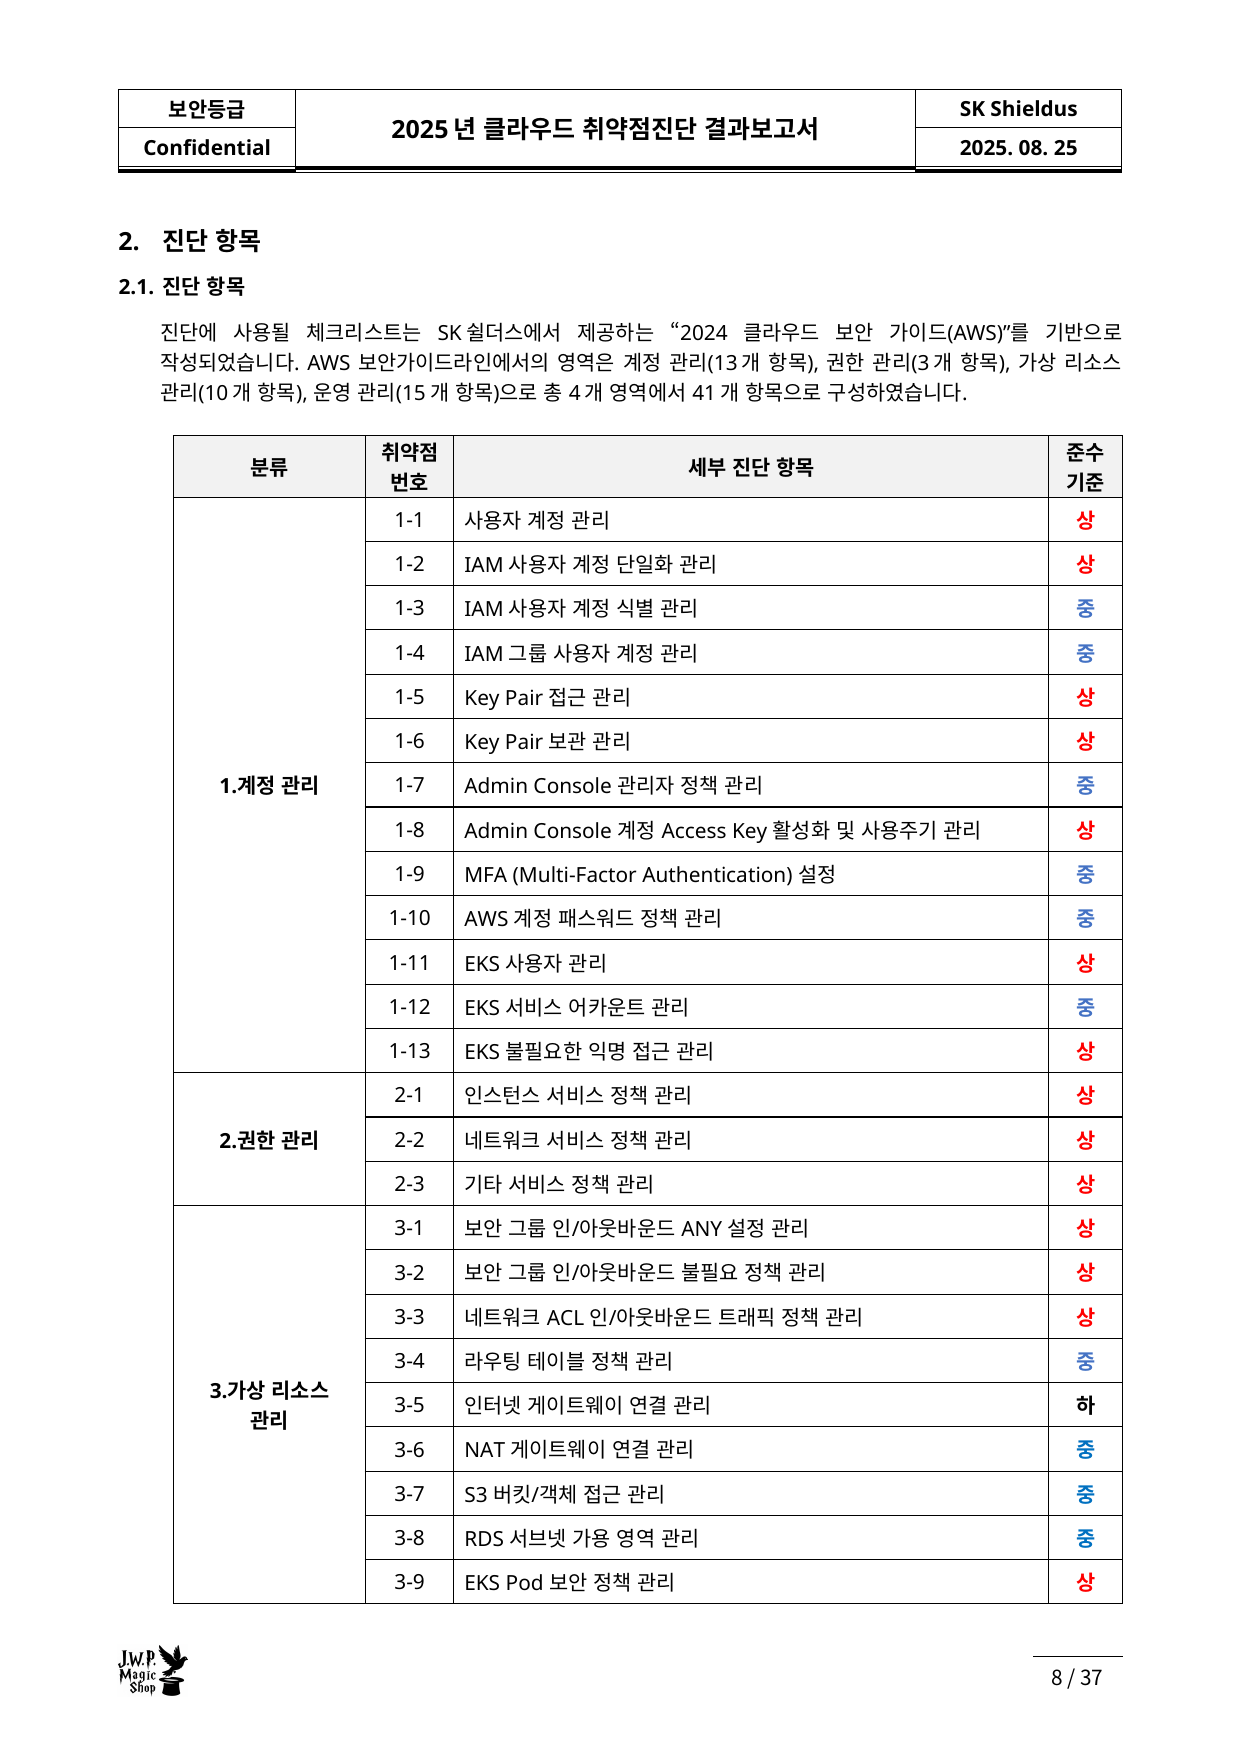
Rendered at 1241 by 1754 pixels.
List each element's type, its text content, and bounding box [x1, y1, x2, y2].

table_cell 3.가상 리소스 관리 [174, 1206, 365, 1603]
title 진단 항목 [118, 270, 1122, 301]
picture [117, 1644, 188, 1697]
table_cell 상 [1049, 1073, 1122, 1116]
table_cell 3-8 [366, 1516, 453, 1559]
table_cell 네트워크 ACL 인/아웃바운드 트래픽 정책 관리 [454, 1295, 1048, 1338]
table_cell IAM 그룹 사용자 계정 관리 [454, 630, 1048, 674]
table_cell 3-7 [366, 1472, 453, 1515]
table_header 분류 [174, 436, 365, 497]
table_cell 중 [1049, 1427, 1122, 1471]
table_cell RDS 서브넷 가용 영역 관리 [454, 1516, 1048, 1559]
table_cell Admin Console 계정 Access Key 활성화 및 사용주기 관리 [454, 808, 1048, 851]
table_cell 중 [1049, 1339, 1122, 1382]
title 진단 항목 [118, 222, 1122, 258]
table_cell 라우팅 테이블 정책 관리 [454, 1339, 1048, 1382]
table_cell 상 [1049, 1295, 1122, 1338]
table_cell 상 [1049, 719, 1122, 762]
table_cell 중 [1049, 896, 1122, 939]
table_cell 네트워크 서비스 정책 관리 [454, 1118, 1048, 1161]
table_cell 인터넷 게이트웨이 연결 관리 [454, 1383, 1048, 1426]
table_cell 상 [1049, 542, 1122, 585]
table_cell 1-10 [366, 896, 453, 939]
text 진단에 사용될 체크리스트는 SK쉴더스에서 제공하는 “2024 클라우드 보안 가이드(AWS)”를 기반으로 작성되었습니다. AWS 보안가이드라인에서의 영역은 계정 관리(13개 항목), 권한 관리(3개 항목), 가상 리소스 관리(10개 항목), 운영 관리(15개 항목)으로 총 4개 영역에서 41개 항목으로 구성하였습니다. [160, 316, 1122, 407]
table_cell 1-7 [366, 763, 453, 806]
table_cell 1-12 [366, 985, 453, 1028]
table_cell EKS 서비스 어카운트 관리 [454, 985, 1048, 1028]
table_cell AWS 계정 패스워드 정책 관리 [454, 896, 1048, 939]
table_cell 3-1 [366, 1206, 453, 1249]
table_cell 3-9 [366, 1560, 453, 1603]
table_cell 중 [1049, 985, 1122, 1028]
table_cell EKS 사용자 관리 [454, 940, 1048, 983]
table_cell 2-3 [366, 1162, 453, 1205]
table_cell Key Pair 접근 관리 [454, 675, 1048, 718]
table_cell Admin Console 관리자 정책 관리 [454, 763, 1048, 806]
table_cell EKS 불필요한 익명 접근 관리 [454, 1029, 1048, 1072]
table_cell 중 [1049, 630, 1122, 674]
table_cell 중 [1049, 586, 1122, 629]
table_cell 기타 서비스 정책 관리 [454, 1162, 1048, 1205]
table_cell 사용자 계정 관리 [454, 498, 1048, 541]
table_cell 1-3 [366, 586, 453, 629]
table_cell 1-2 [366, 542, 453, 585]
table_cell 상 [1049, 1250, 1122, 1293]
table_cell Key Pair 보관 관리 [454, 719, 1048, 762]
table_cell IAM 사용자 계정 단일화 관리 [454, 542, 1048, 585]
table_cell 상 [1049, 1560, 1122, 1603]
table_header 준수기준 [1049, 436, 1122, 497]
table_cell 보안 그룹 인/아웃바운드 불필요 정책 관리 [454, 1250, 1048, 1293]
table_cell IAM 사용자 계정 식별 관리 [454, 586, 1048, 629]
table_cell 상 [1049, 1029, 1122, 1072]
table_cell 상 [1049, 808, 1122, 851]
table_cell 3-4 [366, 1339, 453, 1382]
table_cell 1-6 [366, 719, 453, 762]
table_cell 상 [1049, 498, 1122, 541]
table_cell 상 [1049, 1118, 1122, 1161]
table_cell EKS Pod 보안 정책 관리 [454, 1560, 1048, 1603]
table_cell 1-8 [366, 808, 453, 851]
table_header 세부 진단 항목 [454, 436, 1048, 497]
table_header 취약점 번호 [366, 436, 453, 497]
table_cell 1.계정 관리 [174, 498, 365, 1072]
table_cell 1-11 [366, 940, 453, 983]
table_cell 하 [1049, 1383, 1122, 1426]
table_cell MFA (Multi-Factor Authentication) 설정 [454, 852, 1048, 895]
table_cell 1-5 [366, 675, 453, 718]
table_cell NAT 게이트웨이 연결 관리 [454, 1427, 1048, 1471]
table_cell 3-6 [366, 1427, 453, 1471]
table_cell 중 [1049, 852, 1122, 895]
table_cell S3 버킷/객체 접근 관리 [454, 1472, 1048, 1515]
table_cell 2-2 [366, 1118, 453, 1161]
table_cell 2-1 [366, 1073, 453, 1116]
table_cell 1-13 [366, 1029, 453, 1072]
table_cell 3-2 [366, 1250, 453, 1293]
table_cell 중 [1049, 763, 1122, 806]
table_cell 상 [1049, 1162, 1122, 1205]
table_cell 인스턴스 서비스 정책 관리 [454, 1073, 1048, 1116]
table_cell 상 [1049, 675, 1122, 718]
table_cell 1-1 [366, 498, 453, 541]
table_cell 3-3 [366, 1295, 453, 1338]
table_cell 상 [1049, 1206, 1122, 1249]
table_cell 중 [1049, 1516, 1122, 1559]
table_cell 1-4 [366, 630, 453, 674]
table_cell 3-5 [366, 1383, 453, 1426]
table_cell 상 [1049, 940, 1122, 983]
table_cell 1-9 [366, 852, 453, 895]
table_cell 중 [1049, 1472, 1122, 1515]
table_cell 2.권한 관리 [174, 1073, 365, 1205]
table_cell 보안 그룹 인/아웃바운드 ANY 설정 관리 [454, 1206, 1048, 1249]
